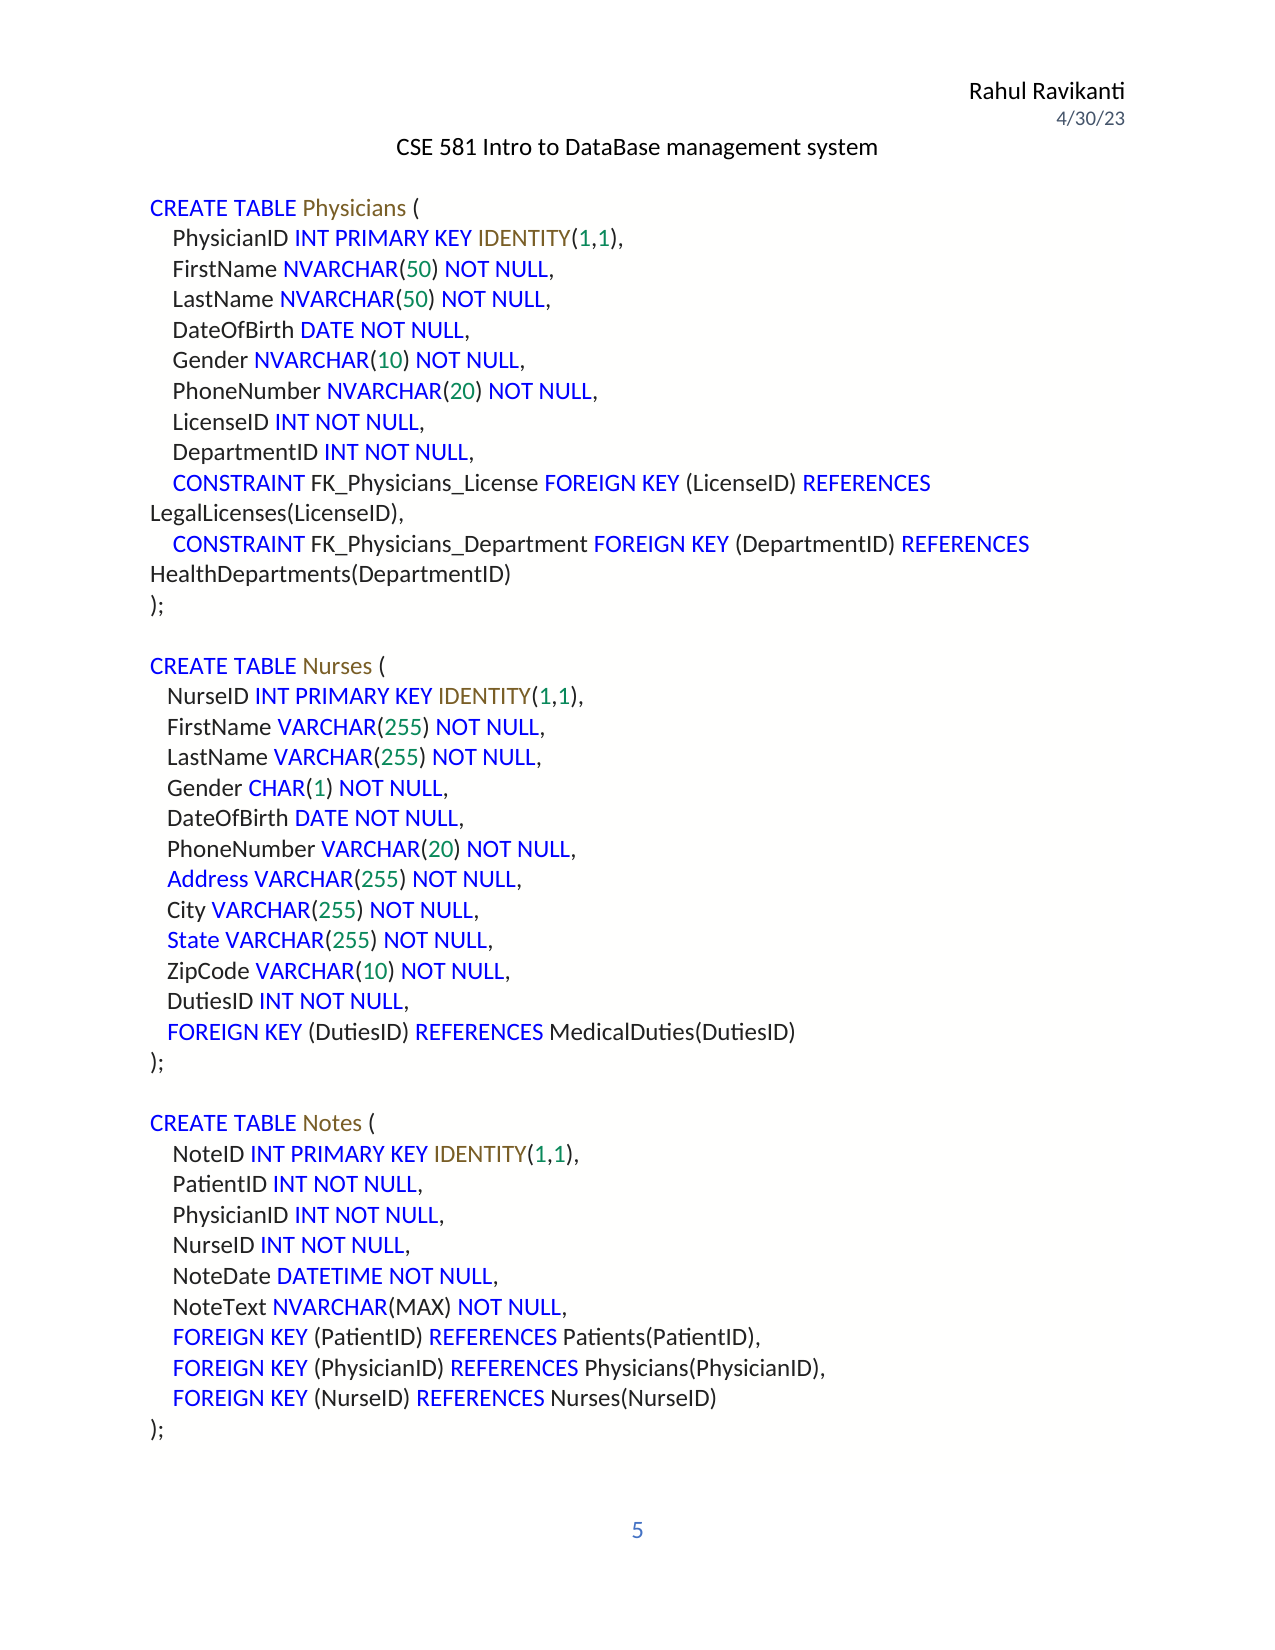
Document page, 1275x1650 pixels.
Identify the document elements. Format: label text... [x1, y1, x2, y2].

text FOREIGN KEY (DutiesID) REFERENCES MedicalDuties(DutiesID) [150, 1016, 1125, 1047]
text PhoneNumber VARCHAR(20) NOT NULL, [150, 833, 1125, 863]
text CREATE TABLE Nurses ( [150, 650, 1125, 680]
text DepartmentID INT NOT NULL, [150, 436, 1125, 467]
text ); [150, 1047, 1125, 1077]
text DateOfBirth DATE NOT NULL, [150, 314, 1125, 344]
text PhoneNumber NVARCHAR(20) NOT NULL, [150, 375, 1125, 406]
text CONSTRAINT FK_Physicians_License FOREIGN KEY (LicenseID) REFERENCES LegalLicenses(LicenseID), [150, 467, 1125, 528]
text ); [150, 589, 1125, 619]
text Address VARCHAR(255) NOT NULL, [150, 863, 1125, 894]
text FOREIGN KEY (PhysicianID) REFERENCES Physicians(PhysicianID), [150, 1352, 1125, 1382]
text LicenseID INT NOT NULL, [150, 406, 1125, 436]
text NoteText NVARCHAR(MAX) NOT NULL, [150, 1291, 1125, 1321]
text FirstName VARCHAR(255) NOT NULL, [150, 711, 1125, 741]
text NoteDate DATETIME NOT NULL, [150, 1260, 1125, 1291]
text LastName VARCHAR(255) NOT NULL, [150, 741, 1125, 772]
text State VARCHAR(255) NOT NULL, [150, 924, 1125, 955]
text FirstName NVARCHAR(50) NOT NULL, [150, 253, 1125, 283]
text FOREIGN KEY (NurseID) REFERENCES Nurses(NurseID) [150, 1382, 1125, 1413]
text PhysicianID INT NOT NULL, [150, 1199, 1125, 1230]
text CREATE TABLE Notes ( [150, 1108, 1125, 1138]
text ); [150, 1413, 1125, 1443]
text NurseID INT PRIMARY KEY IDENTITY(1,1), [150, 680, 1125, 711]
text City VARCHAR(255) NOT NULL, [150, 894, 1125, 924]
text Gender NVARCHAR(10) NOT NULL, [150, 344, 1125, 375]
text LastName NVARCHAR(50) NOT NULL, [150, 283, 1125, 314]
text FOREIGN KEY (PatientID) REFERENCES Patients(PatientID), [150, 1321, 1125, 1352]
text DutiesID INT NOT NULL, [150, 986, 1125, 1016]
text CREATE TABLE Physicians ( [150, 192, 1125, 222]
text DateOfBirth DATE NOT NULL, [150, 802, 1125, 833]
text CONSTRAINT FK_Physicians_Department FOREIGN KEY (DepartmentID) REFERENCES HealthDepartments(DepartmentID) [150, 528, 1125, 589]
text ZipCode VARCHAR(10) NOT NULL, [150, 955, 1125, 986]
text NoteID INT PRIMARY KEY IDENTITY(1,1), [150, 1138, 1125, 1169]
text PatientID INT NOT NULL, [150, 1169, 1125, 1199]
text PhysicianID INT PRIMARY KEY IDENTITY(1,1), [150, 222, 1125, 253]
text Gender CHAR(1) NOT NULL, [150, 772, 1125, 802]
text NurseID INT NOT NULL, [150, 1230, 1125, 1260]
